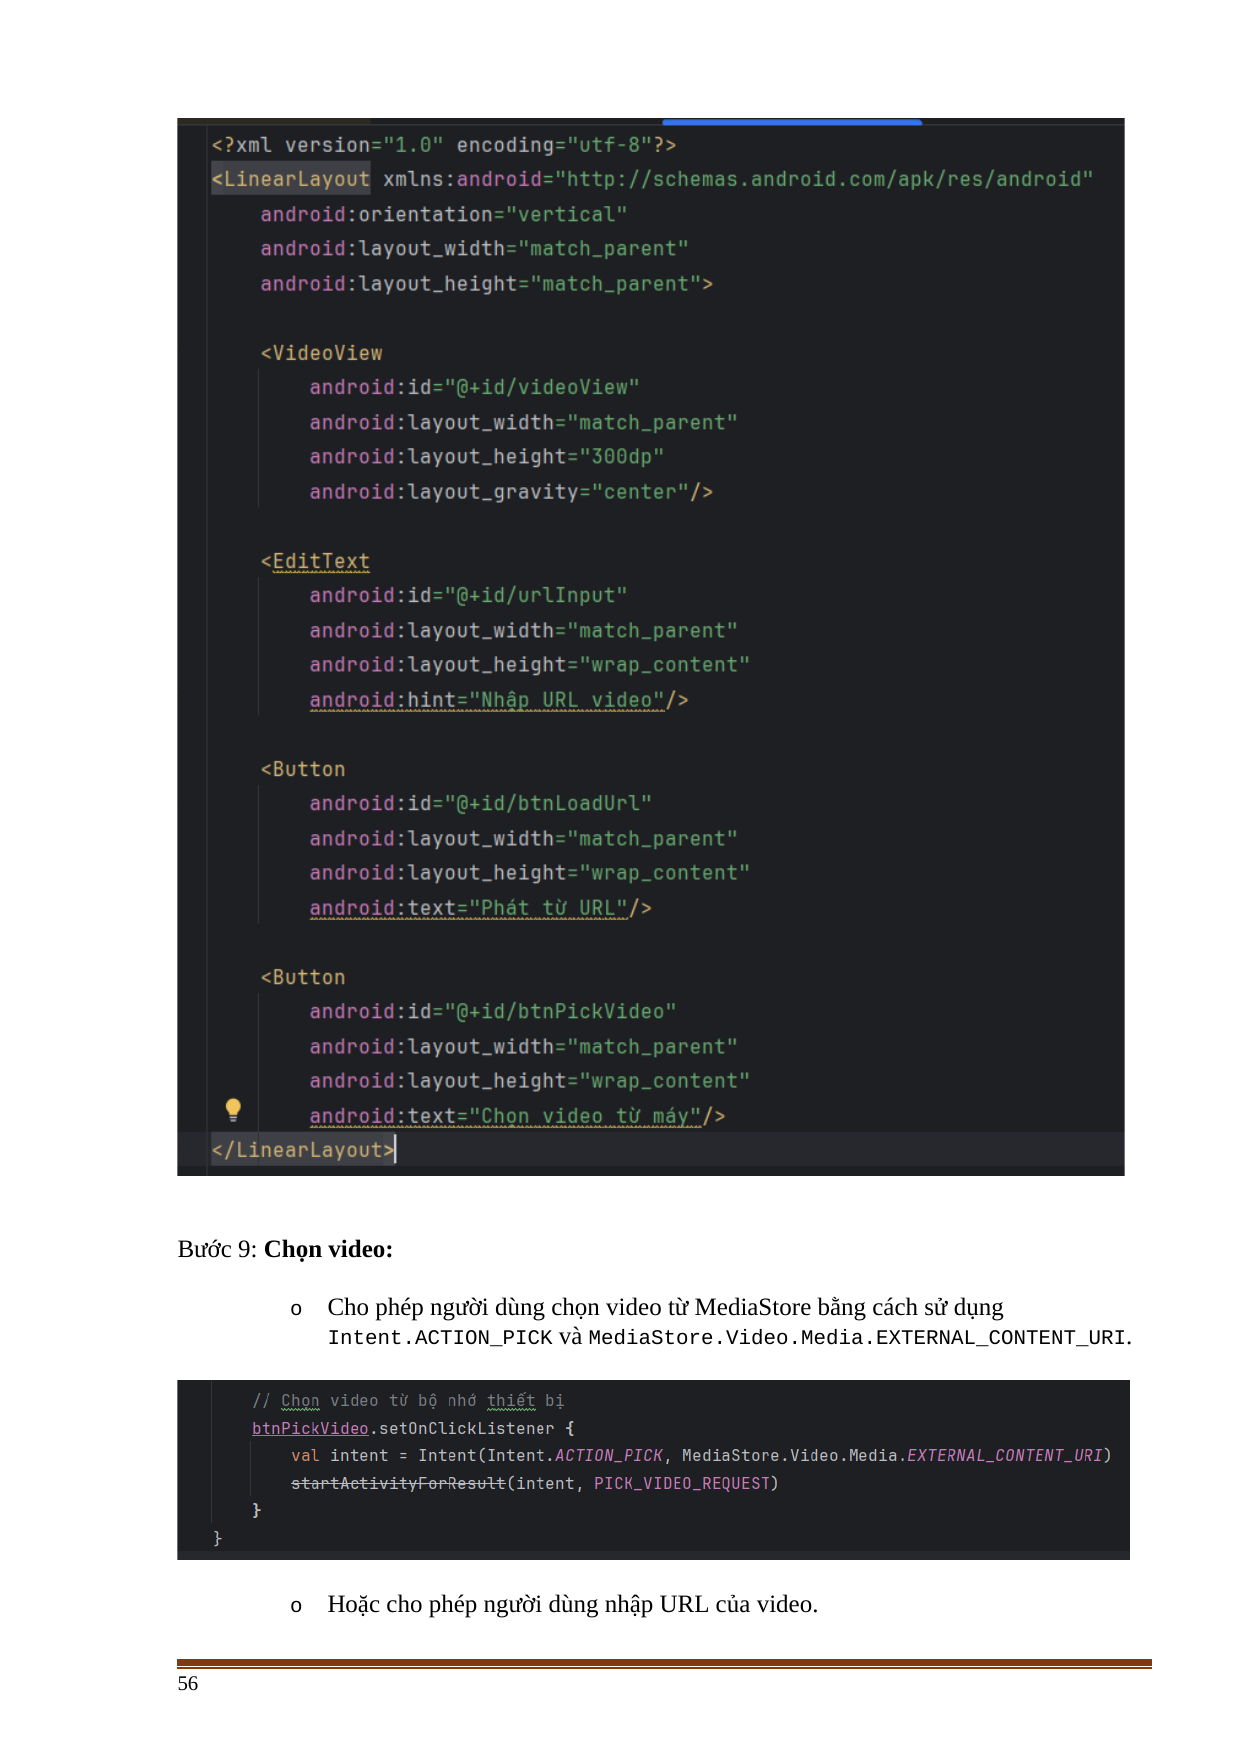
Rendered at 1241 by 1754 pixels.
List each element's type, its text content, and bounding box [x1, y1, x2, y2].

list Cho phép người dùng chọn video từ MediaStore bằng cách sử dụng Intent.ACTION_PICK và MediaStore.Video.Media.EXTERNAL_CONTENT_URI. [290, 1292, 1152, 1351]
picture [177, 1380, 1130, 1560]
text Bước 9: Chọn video: [177, 1234, 1152, 1262]
picture [177, 118, 1125, 1176]
list Hoặc cho phép người dùng nhập URL của video. [290, 1589, 1152, 1618]
